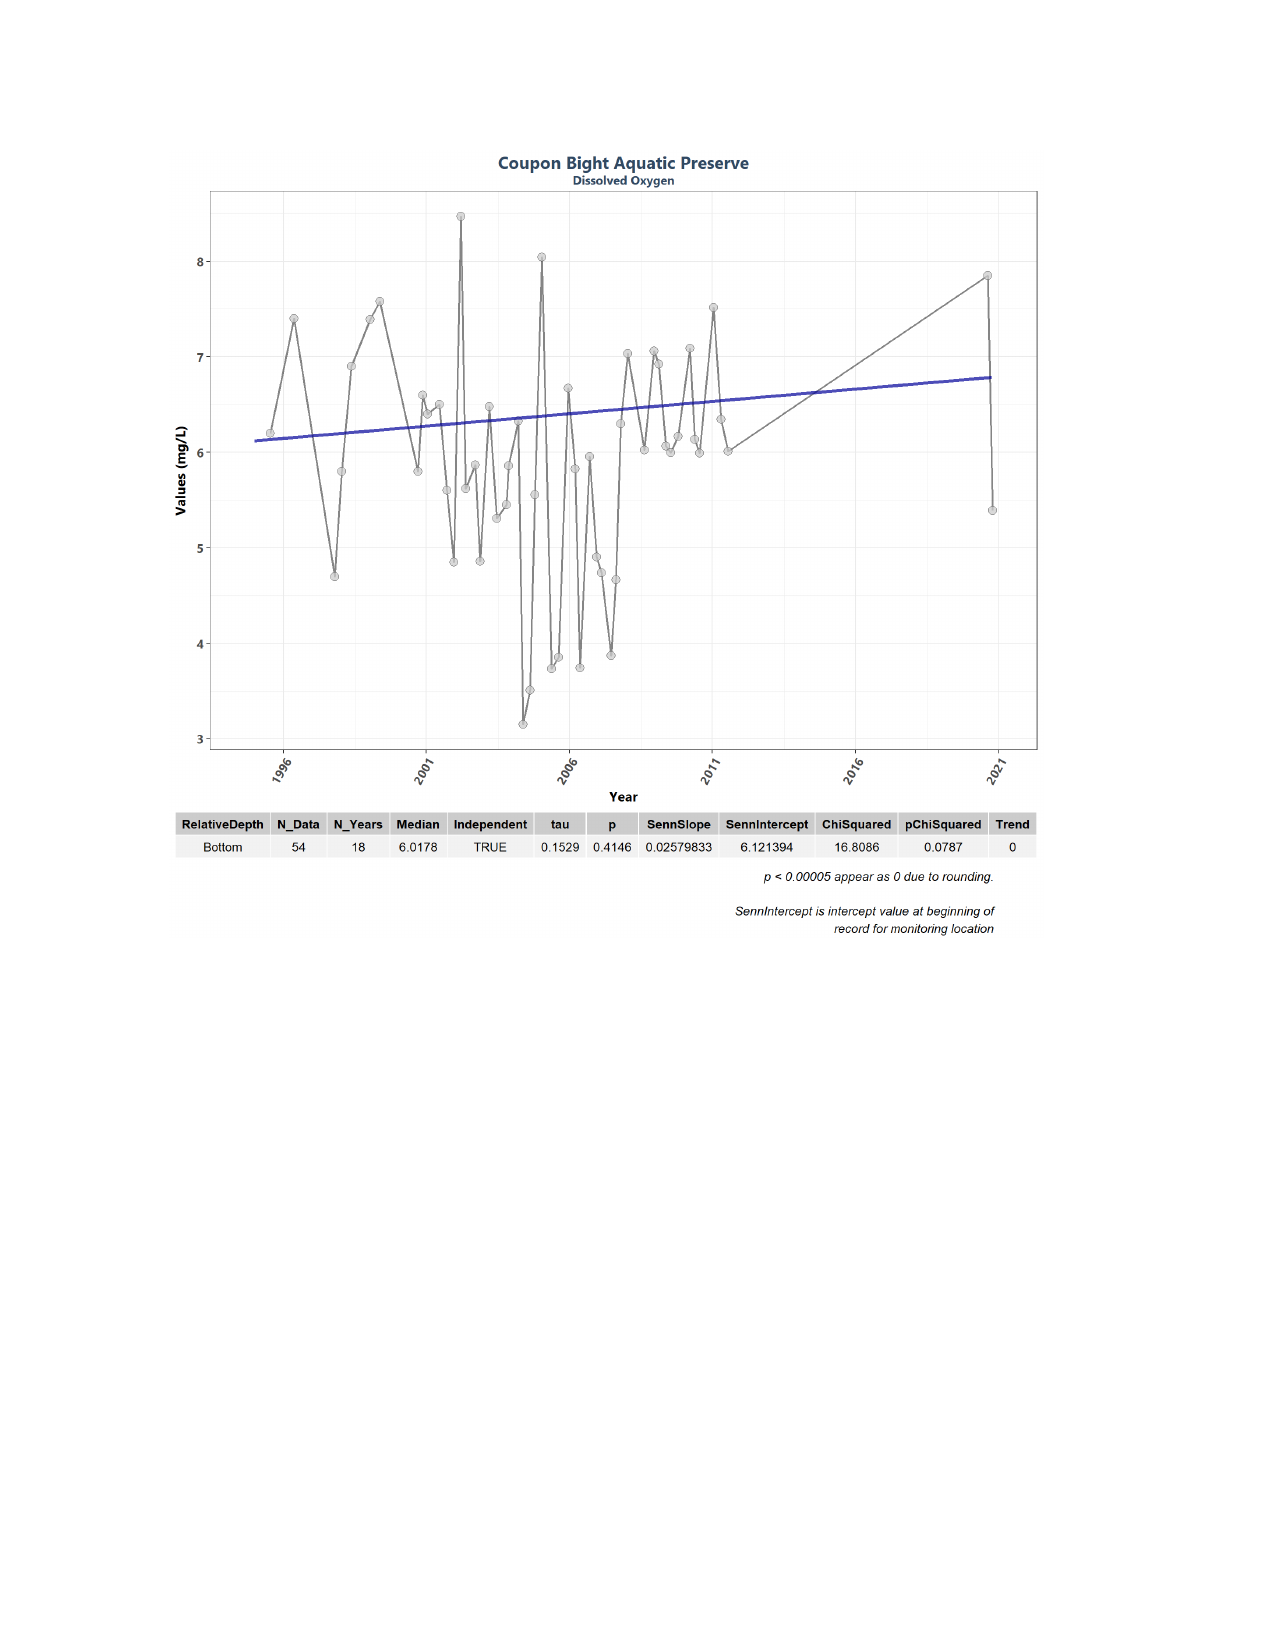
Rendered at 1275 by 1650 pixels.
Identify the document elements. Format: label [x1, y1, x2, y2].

picture [168, 150, 1044, 938]
